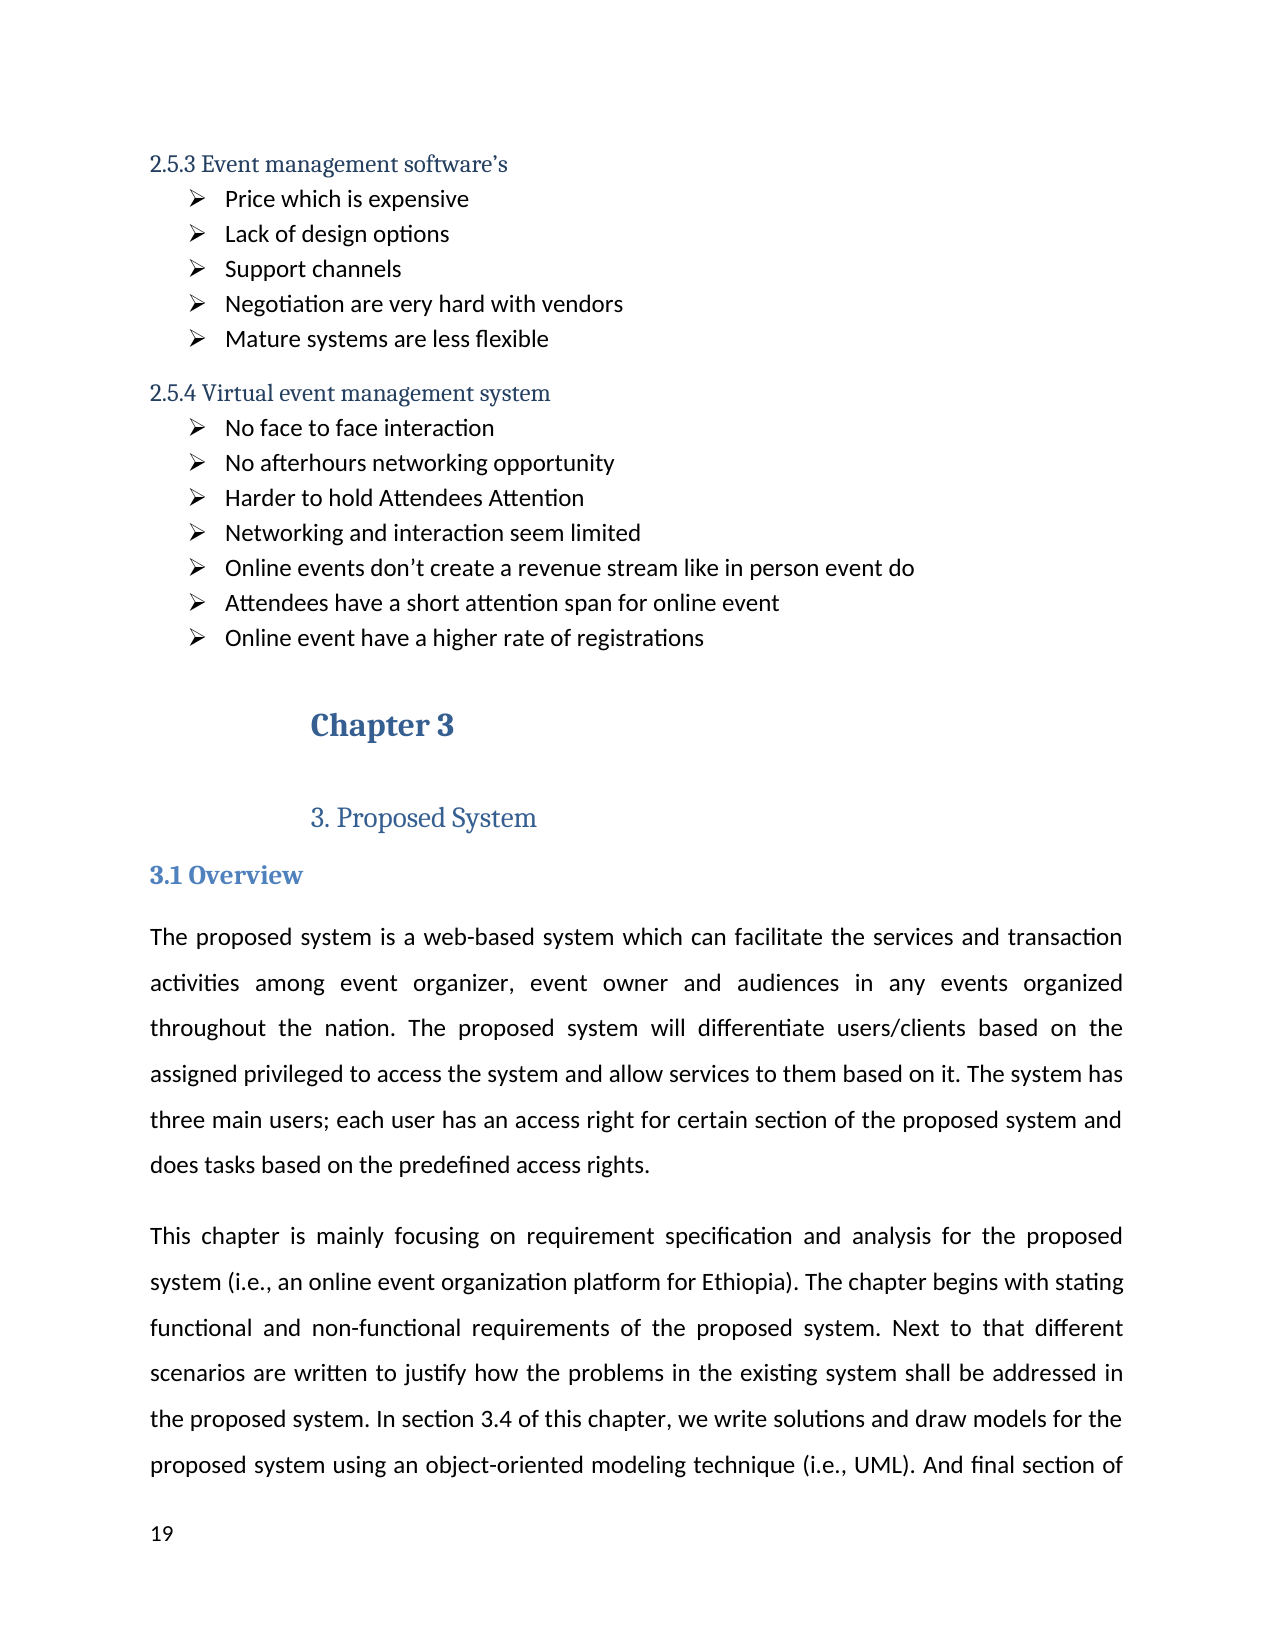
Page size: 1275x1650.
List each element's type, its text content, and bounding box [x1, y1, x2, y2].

text The proposed system is a web-based system which can facilitate the services and transaction activities among event organizer, event owner and audiences in any events organized throughout the nation. The proposed system will differentiate users/clients based on the assigned privileged to access the system and allow services to them based on it. The system has three main users; each user has an access right for certain section of the proposed system and does tasks based on the predefined access rights. [150, 921, 1125, 1180]
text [150, 1220, 1125, 1479]
subtitle 3. Proposed System [150, 801, 1125, 834]
list Mature systems are less flexible [187, 323, 1125, 353]
list Price which is expensive [187, 183, 1125, 213]
list No face to face interaction [187, 412, 1125, 442]
list Negotiation are very hard with vendors [187, 288, 1125, 318]
list Online events don’t create a revenue stream like in person event do [187, 552, 1125, 582]
subtitle Chapter 3 [150, 707, 1125, 745]
list Networking and interaction seem limited [187, 517, 1125, 547]
list Harder to hold Attendees Attention [187, 482, 1125, 512]
list No afterhours networking opportunity [187, 447, 1125, 477]
subtitle 3.1 Overview [150, 860, 1125, 891]
list Attendees have a short attention span for online event [187, 587, 1125, 617]
subtitle 2.5.4 Virtual event management system [150, 379, 1125, 408]
list Support channels [187, 253, 1125, 283]
list Online event have a higher rate of registrations [187, 622, 1125, 652]
subtitle 2.5.3 Event management software’s [150, 150, 1125, 179]
list Lack of design options [187, 218, 1125, 248]
